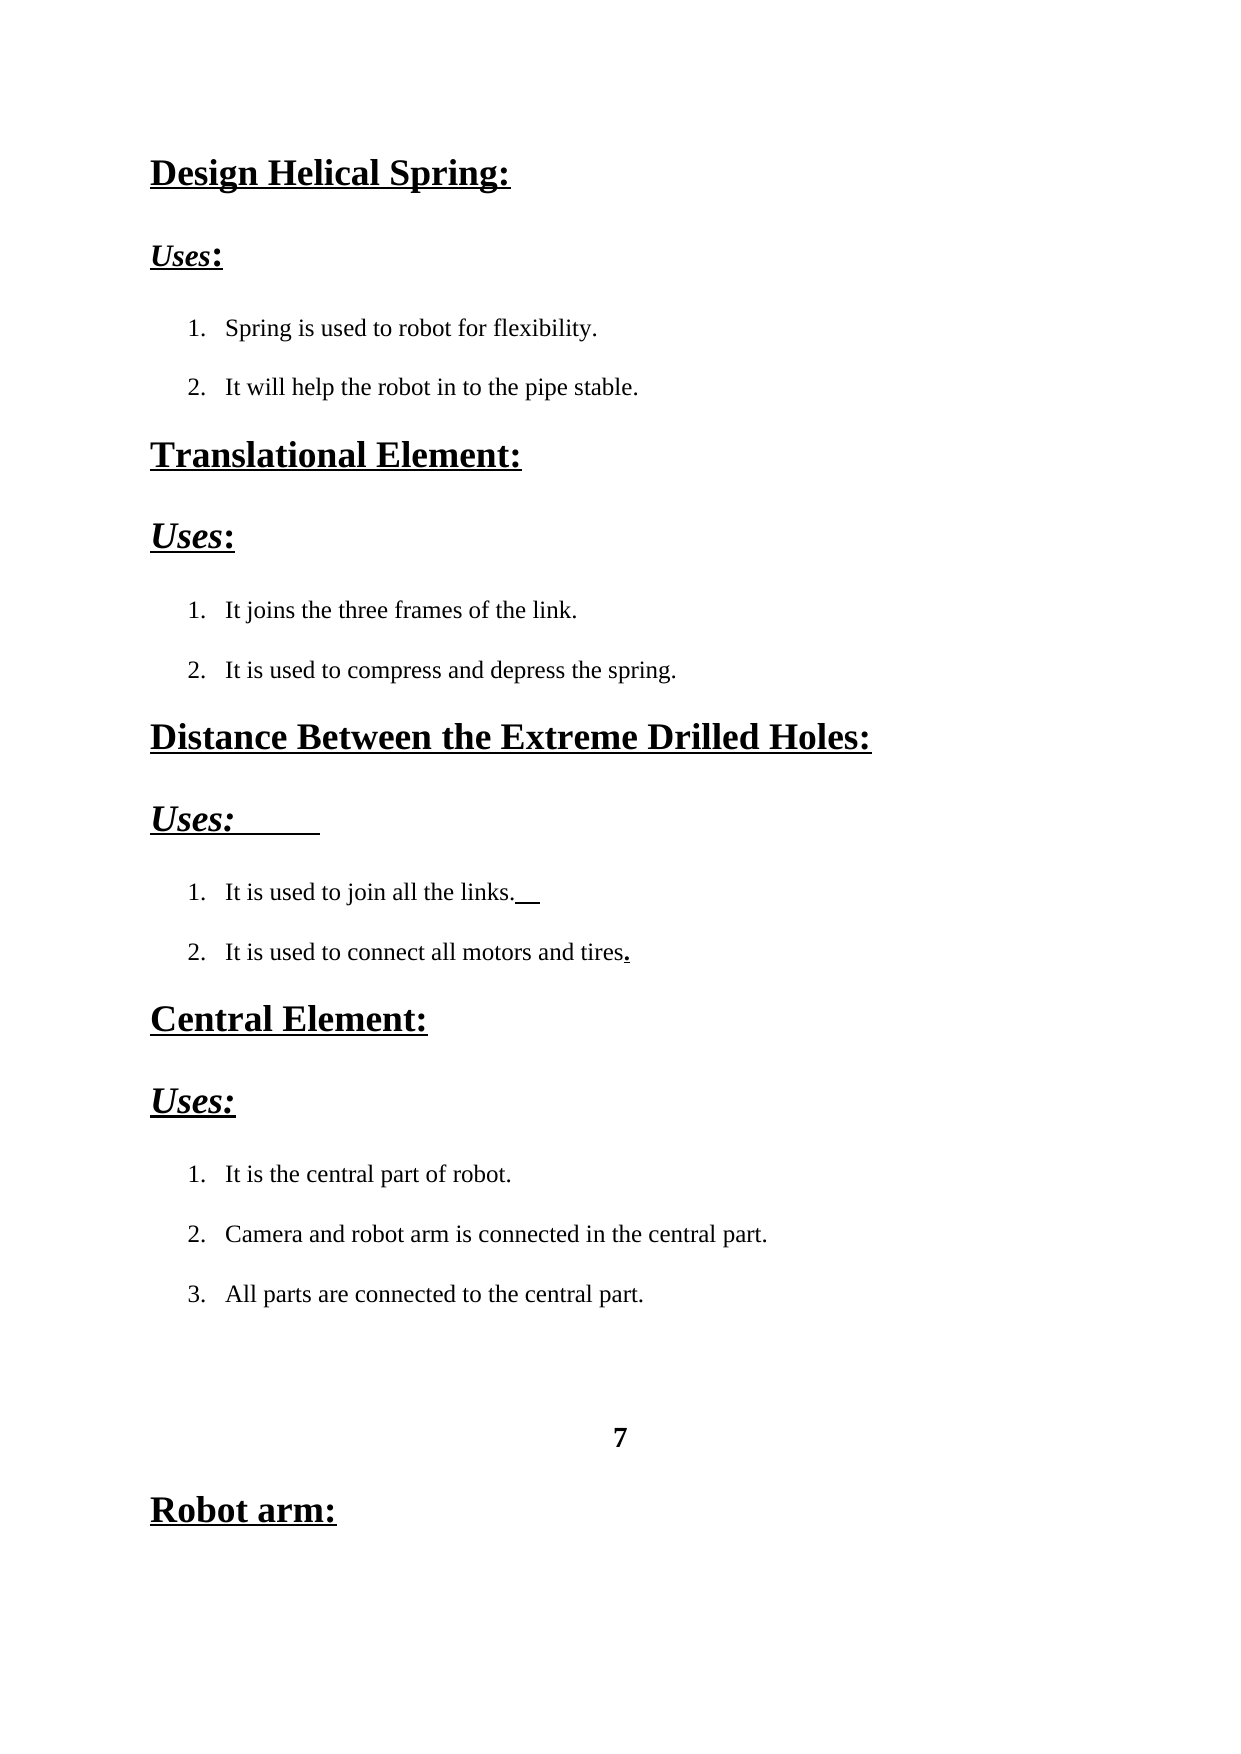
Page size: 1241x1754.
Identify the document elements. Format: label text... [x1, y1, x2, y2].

text Distance Between the Extreme Drilled Holes: [150, 714, 1090, 758]
list It is used to join all the links. [187, 877, 1090, 906]
list It is used to compress and depress the spring. [187, 655, 1090, 683]
text Robot arm: [150, 1487, 1090, 1530]
text Design Helical Spring: [150, 150, 1090, 193]
text Uses: [150, 514, 1090, 557]
list It is the central part of robot. [187, 1159, 1090, 1188]
text 7 [150, 1420, 1090, 1454]
text Central Element: [150, 997, 1090, 1040]
text Uses: [150, 1078, 1090, 1121]
text Uses: [150, 231, 1090, 274]
list All parts are connected to the central part. [187, 1279, 1090, 1308]
list It joins the three frames of the link. [187, 595, 1090, 624]
text 2. It is used to connect all motors and tires. [187, 937, 1090, 966]
list It will help the robot in to the pipe stable. [187, 372, 1090, 401]
list Camera and robot arm is connected in the central part. [187, 1219, 1090, 1248]
list Spring is used to robot for flexibility. [187, 313, 1090, 341]
text Translational Element: [150, 432, 1090, 475]
text Uses: [150, 796, 1090, 839]
